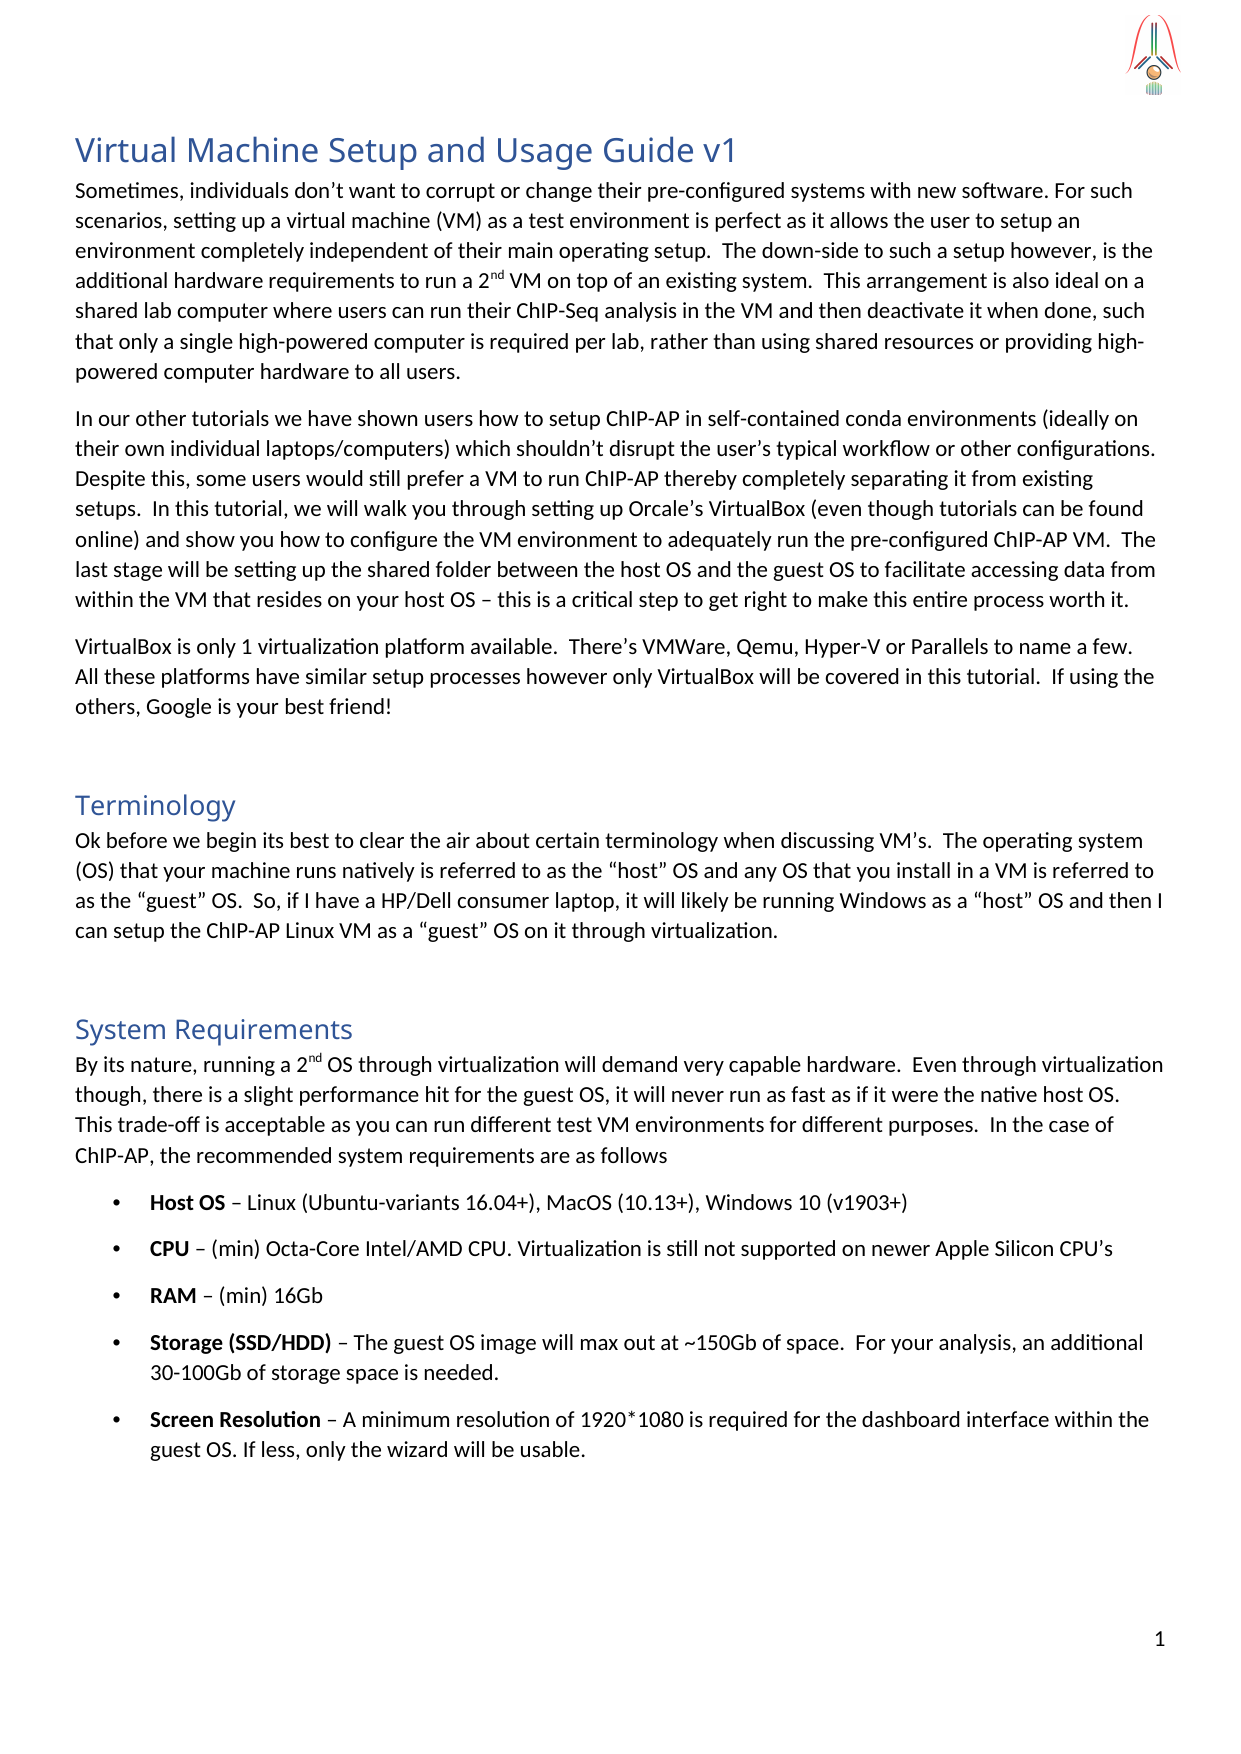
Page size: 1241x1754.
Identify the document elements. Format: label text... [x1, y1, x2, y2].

text In our other tutorials we have shown users how to setup ChIP-AP in self-contained conda environments (ideally on their own individual laptops/computers) which shouldn’t disrupt the user’s typical workflow or other configurations. Despite this, some users would still prefer a VM to run ChIP-AP thereby completely separating it from existing setups. In this tutorial, we will walk you through setting up Orcale’s VirtualBox (even though tutorials can be found online) and show you how to configure the VM environment to adequately run the pre-configured ChIP-AP VM. The last stage will be setting up the shared folder between the host OS and the guest OS to facilitate accessing data from within the VM that resides on your host OS – this is a critical step to get right to make this entire process worth it. [75, 404, 1165, 613]
list Screen Resolution – A minimum resolution of 1920*1080 is required for the dashboard interface within the guest OS. If less, only the wizard will be usable. [112, 1405, 1165, 1463]
subtitle Virtual Machine Setup and Usage Guide v1 [75, 127, 1165, 172]
picture [1124, 15, 1181, 94]
text By its nature, running a 2nd OS through virtualization will demand very capable hardware. Even through virtualization though, there is a slight performance hit for the guest OS, it will never run as fast as if it were the native host OS. This trade-off is acceptable as you can run different test VM environments for different purposes. In the case of ChIP-AP, the recommended system requirements are as follows [75, 1050, 1165, 1169]
text Sometimes, individuals don’t want to corrupt or change their pre-configured systems with new software. For such scenarios, setting up a virtual machine (VM) as a test environment is perfect as it allows the user to setup an environment completely independent of their main operating setup. The down-side to such a setup however, is the additional hardware requirements to run a 2nd VM on top of an existing system. This arrangement is also ideal on a shared lab computer where users can run their ChIP-Seq analysis in the VM and then deactivate it when done, such that only a single high-powered computer is required per lab, rather than using shared resources or providing high-powered computer hardware to all users. [75, 176, 1165, 385]
list Host OS – Linux (Ubuntu-variants 16.04+), MacOS (10.13+), Windows 10 (v1903+) [112, 1188, 1165, 1216]
text Ok before we begin its best to clear the air about certain terminology when discussing VM’s. The operating system (OS) that your machine runs natively is referred to as the “host” OS and any OS that you install in a VM is referred to as the “guest” OS. So, if I have a HP/Dell consumer laptop, it will likely be running Windows as a “host” OS and then I can setup the ChIP-AP Linux VM as a “guest” OS on it through virtualization. [75, 826, 1165, 944]
list CPU – (min) Octa-Core Intel/AMD CPU. Virtualization is still not supported on newer Apple Silicon CPU’s [112, 1234, 1165, 1262]
subtitle Terminology [75, 786, 1165, 823]
text VirtualBox is only 1 virtualization platform available. There’s VMWare, Qemu, Hyper-V or Parallels to name a few. All these platforms have similar setup processes however only VirtualBox will be covered in this tutorial. If using the others, Google is your best friend! [75, 632, 1165, 720]
list Storage (SSD/HDD) – The guest OS image will max out at ~150Gb of space. For your analysis, an additional 30-100Gb of storage space is needed. [112, 1328, 1165, 1386]
subtitle System Requirements [75, 1010, 1165, 1047]
list RAM – (min) 16Gb [112, 1281, 1165, 1309]
